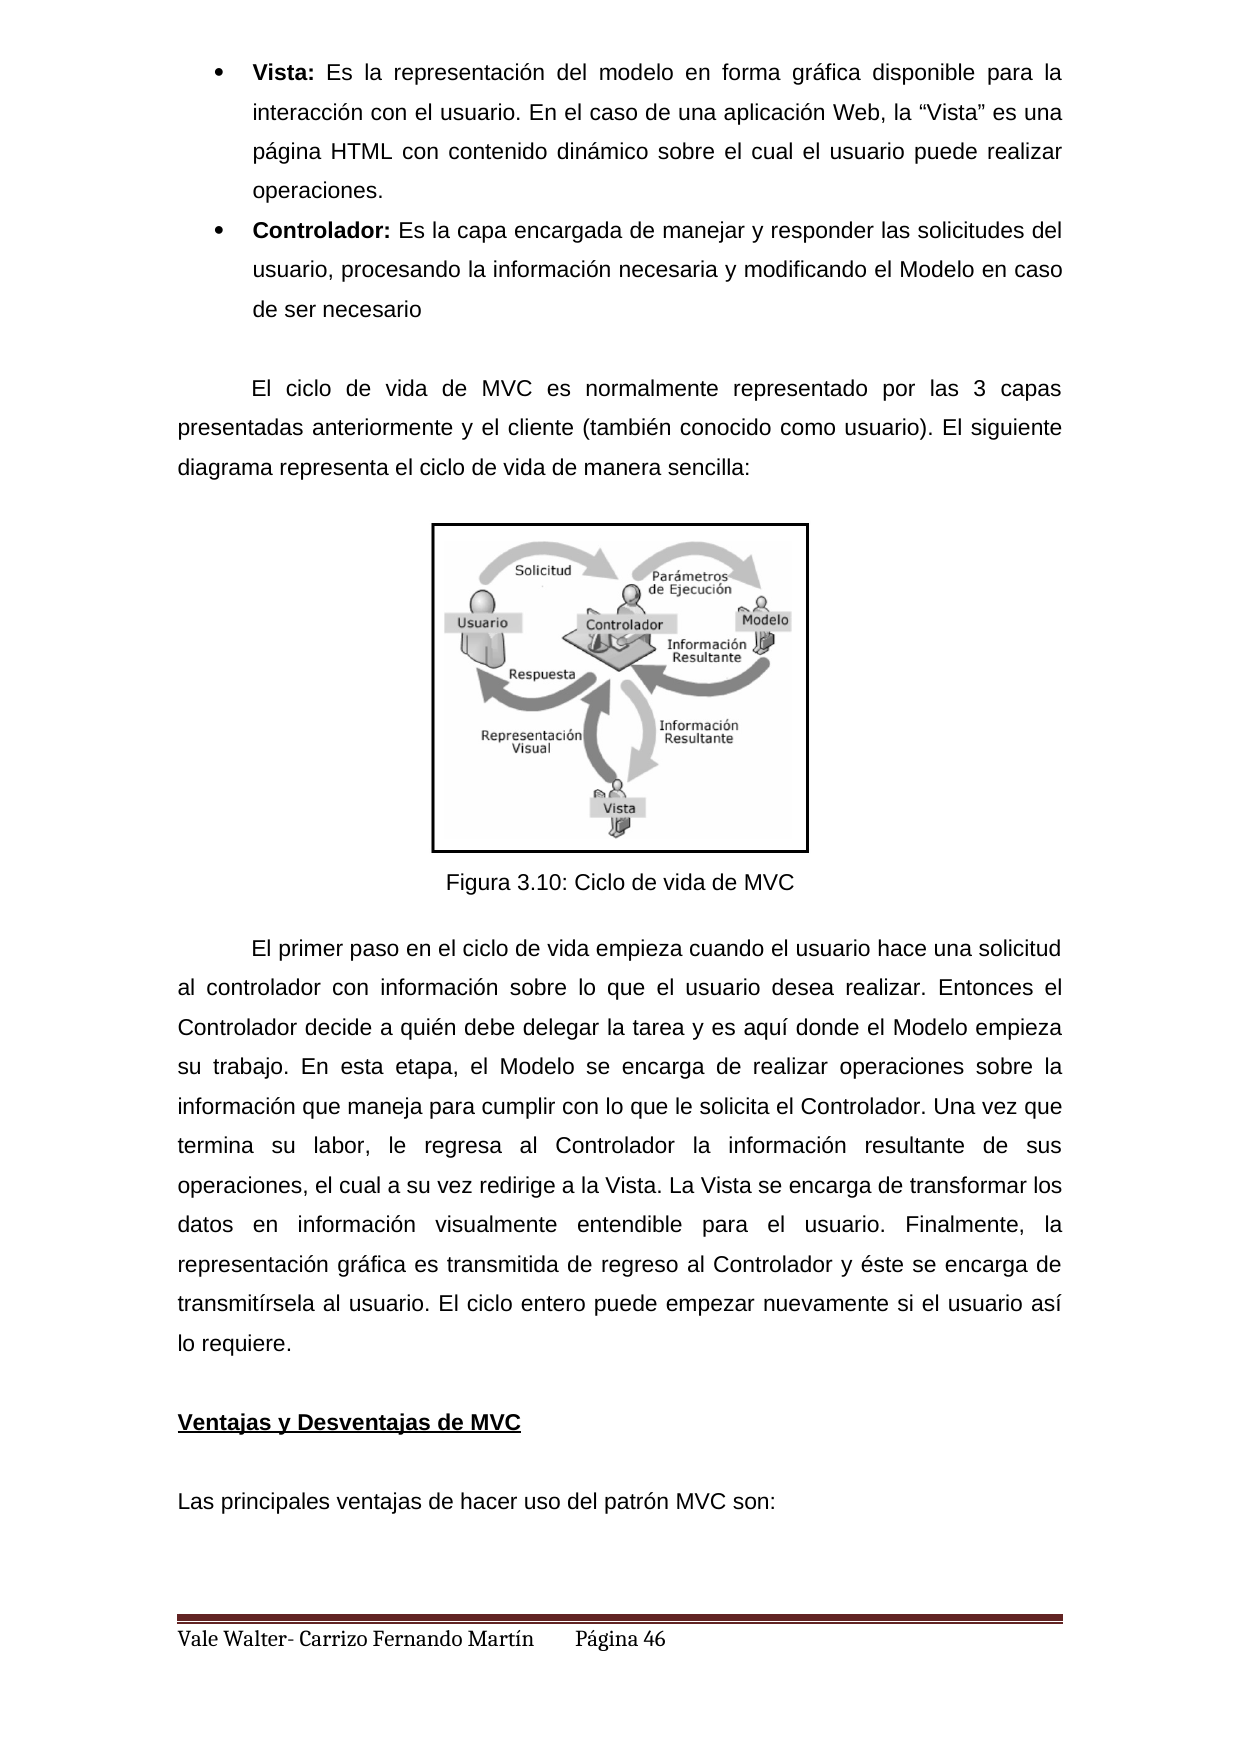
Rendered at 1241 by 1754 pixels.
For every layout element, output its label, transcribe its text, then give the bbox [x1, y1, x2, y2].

text El primer paso en el ciclo de vida empieza cuando el usuario hace una solicitud al controlador con información sobre lo que el usuario desea realizar. Entonces el Controlador decide a quién debe delegar la tarea y es aquí donde el Modelo empieza su trabajo. En esta etapa, el Modelo se encarga de realizar operaciones sobre la información que maneja para cumplir con lo que le solicita el Controlador. Una vez que termina su labor, le regresa al Controlador la información resultante de sus operaciones, el cual a su vez redirige a la Vista. La Vista se encarga de transformar los datos en información visualmente entendible para el usuario. Finalmente, la representación gráfica es transmitida de regreso al Controlador y éste se encarga de transmitírsela al usuario. El ciclo entero puede empezar nuevamente si el usuario así lo requiere. [177, 935, 1063, 1356]
list Controlador: Es la capa encargada de manejar y responder las solicitudes del usuario, procesando la información necesaria y modificando el Modelo en caso de ser necesario [215, 217, 1063, 322]
text El ciclo de vida de MVC es normalmente representado por las 3 capas presentadas anteriormente y el cliente (también conocido como usuario). El siguiente diagrama representa el ciclo de vida de manera sencilla: [177, 375, 1063, 480]
text Ventajas y Desventajas de MVC [177, 1409, 1063, 1435]
list Vista: Es la representación del modelo en forma gráfica disponible para la interacción con el usuario. En el caso de una aplicación Web, la “Vista” es una página HTML con contenido dinámico sobre el cual el usuario puede realizar operaciones. [215, 59, 1063, 204]
text Figura 3.10: Ciclo de vida de MVC [177, 868, 1063, 895]
picture [428, 520, 812, 855]
text Las principales ventajas de hacer uso del patrón MVC son: [177, 1488, 1063, 1514]
